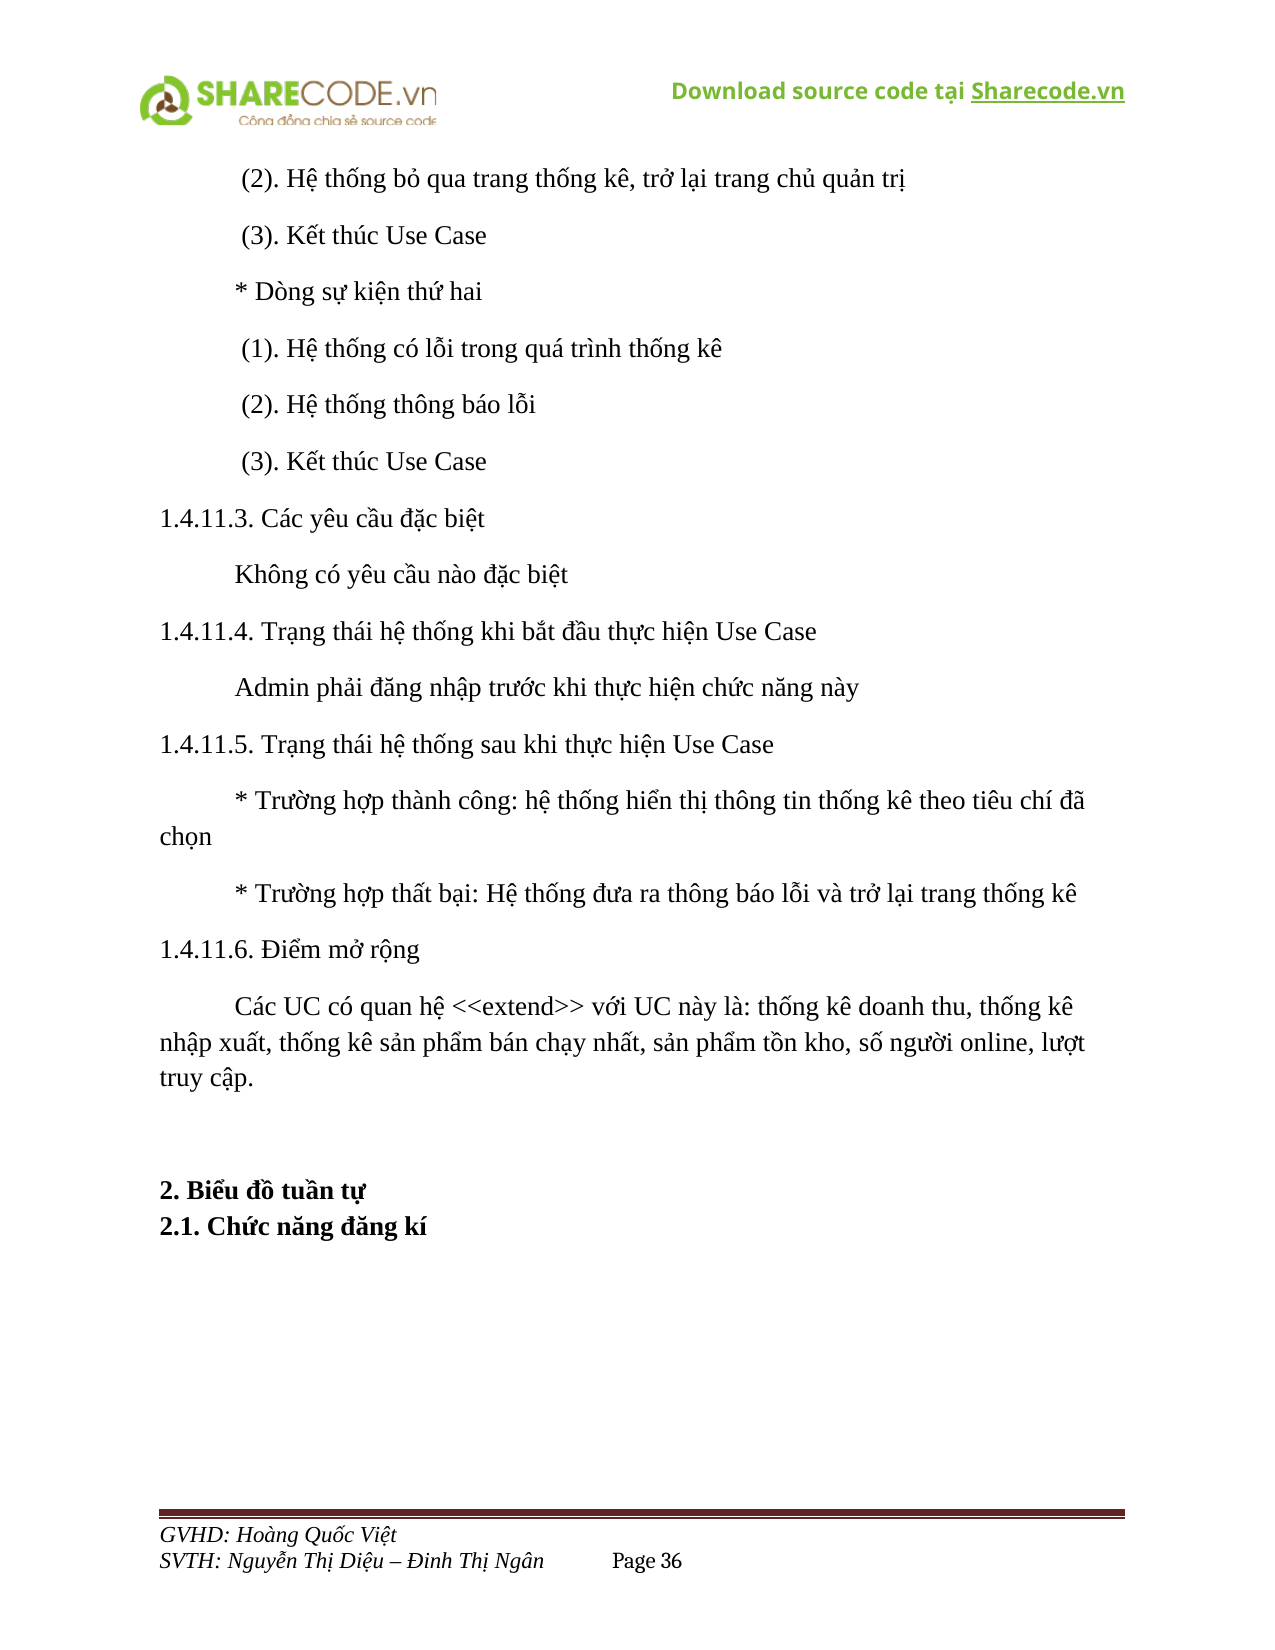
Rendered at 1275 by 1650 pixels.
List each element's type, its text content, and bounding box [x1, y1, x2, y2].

text (1). Hệ thống có lỗi trong quá trình thống kê [234, 332, 1125, 363]
text Không có yêu cầu nào đặc biệt [159, 558, 1125, 589]
text (3). Kết thúc Use Case [234, 219, 1125, 250]
text (2). Hệ thống thông báo lỗi [234, 388, 1125, 420]
text 1.4.11.4. Trạng thái hệ thống khi bắt đầu thực hiện Use Case [159, 615, 1125, 646]
text * Trường hợp thành công: hệ thống hiển thị thông tin thống kê theo tiêu chí đã chọn [159, 784, 1125, 851]
text 1.4.11.5. Trạng thái hệ thống sau khi thực hiện Use Case [159, 728, 1125, 759]
text Các UC có quan hệ <<extend>> với UC này là: thống kê doanh thu, thống kê nhập xuất, thống kê sản phẩm bán chạy nhất, sản phẩm tồn kho, số người online, lượt truy cập. [159, 990, 1125, 1092]
list 2.1. Chức năng đăng kí [159, 1210, 1125, 1241]
text * Dòng sự kiện thứ hai [234, 275, 1125, 307]
text * Trường hợp thất bại: Hệ thống đưa ra thông báo lỗi và trở lại trang thống kê [159, 877, 1125, 908]
text (2). Hệ thống bỏ qua trang thống kê, trở lại trang chủ quản trị [234, 162, 1125, 193]
text 1.4.11.6. Điểm mở rộng [159, 933, 1125, 964]
picture [139, 75, 437, 126]
list 2. Biểu đồ tuần tự [159, 1174, 1125, 1206]
text 1.4.11.3. Các yêu cầu đặc biệt [159, 502, 1125, 533]
text Admin phải đăng nhập trước khi thực hiện chức năng này [159, 671, 1125, 702]
text (3). Kết thúc Use Case [234, 445, 1125, 476]
